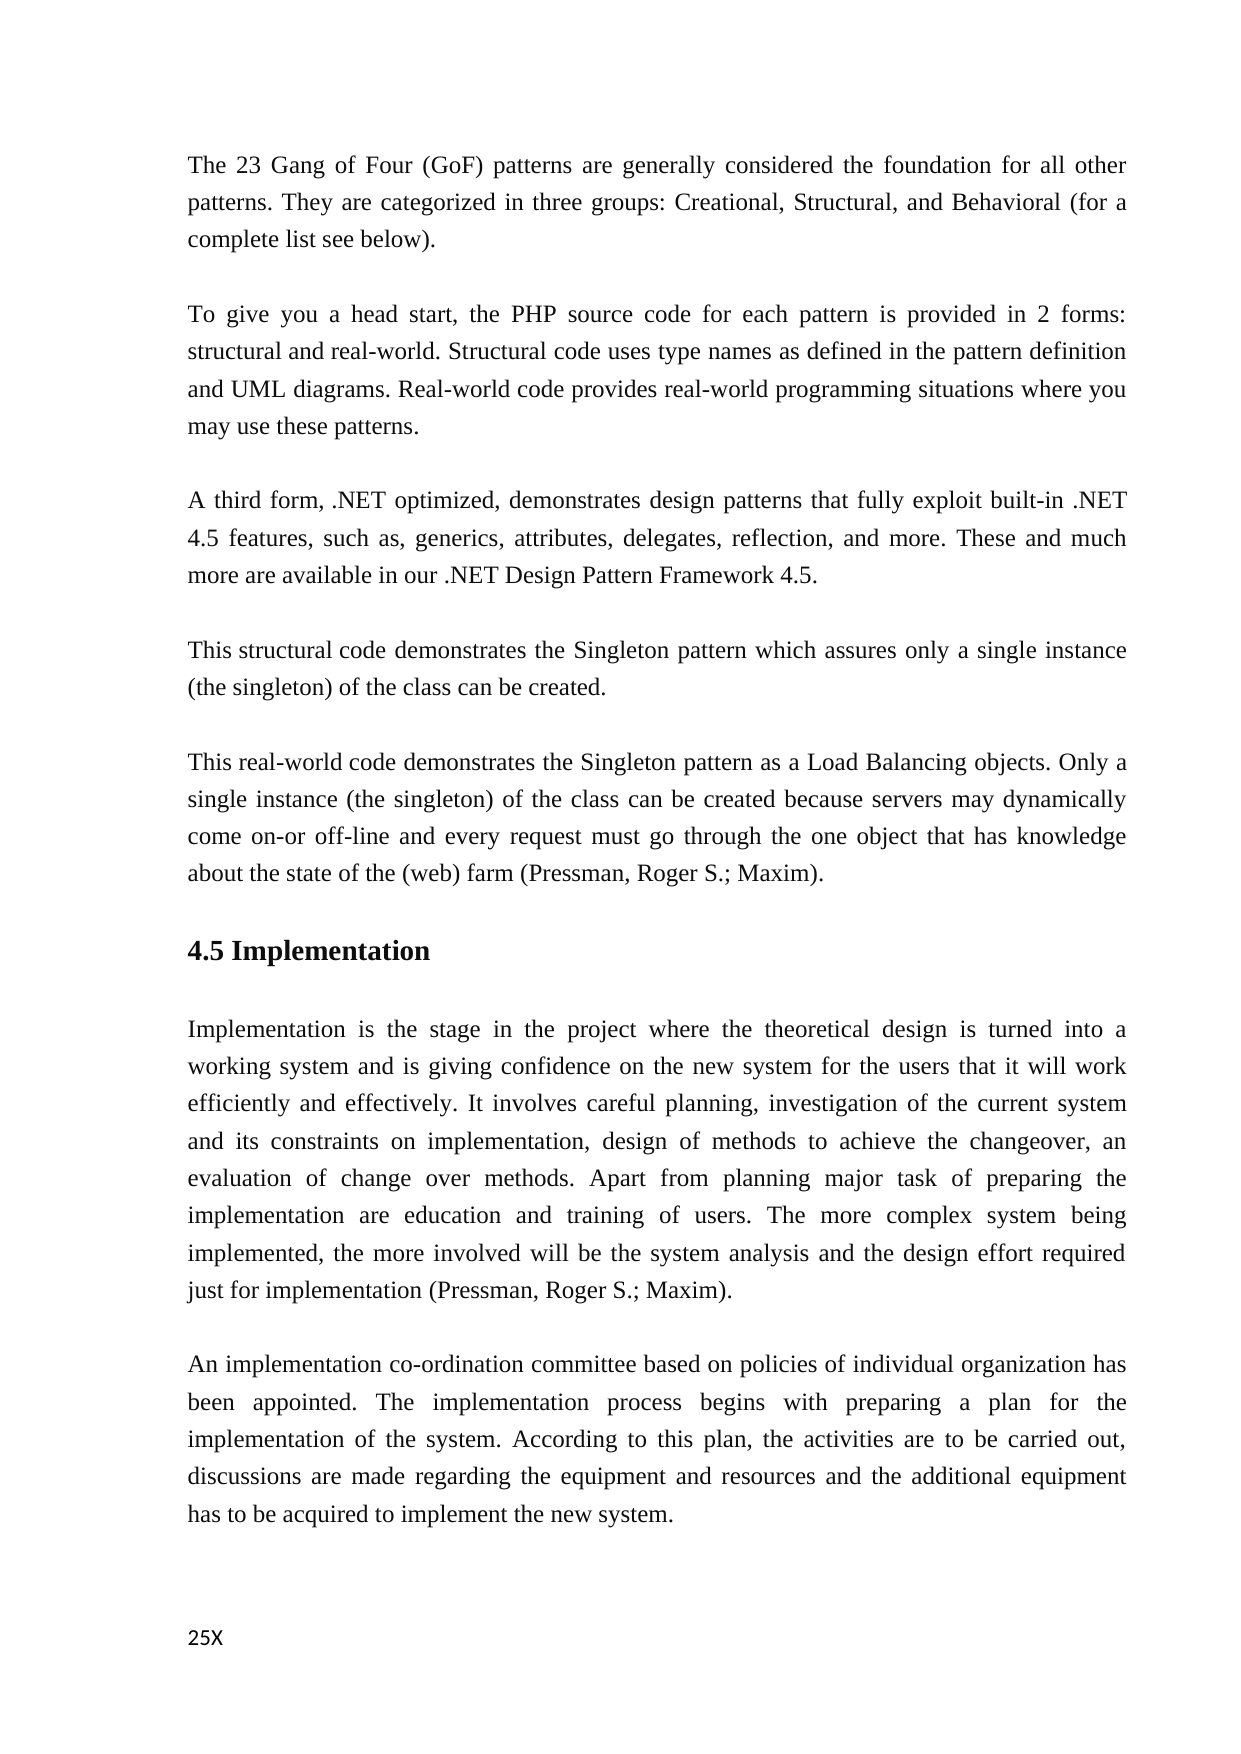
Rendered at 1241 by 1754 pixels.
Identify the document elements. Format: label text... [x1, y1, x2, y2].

text To give you a head start, the PHP source code for each pattern is provided in 2 forms: structural and real-world. Structural code uses type names as defined in the pattern definition and UML diagrams. Real-world code provides real-world programming situations where you may use these patterns. [187, 299, 1128, 440]
text A third form, .NET optimized, demonstrates design patterns that fully exploit built-in .NET 4.5 features, such as, generics, attributes, delegates, reflection, and more. These and much more are available in our .NET Design Pattern Framework 4.5. [187, 486, 1128, 589]
text 4.5 Implementation [187, 933, 1128, 967]
text The 23 Gang of Four (GoF) patterns are generally considered the foundation for all other patterns. They are categorized in three groups: Creational, Structural, and Behavioral (for a complete list see below). [187, 150, 1128, 253]
text This structural code demonstrates the Singleton pattern which assures only a single instance (the singleton) of the class can be created. [187, 635, 1128, 701]
text This real-world code demonstrates the Singleton pattern as a Load Balancing objects. Only a single instance (the singleton) of the class can be created because servers may dynamically come on-or off-line and every request must go through the one object that has knowledge about the state of the (web) farm (Pressman, Roger S.; Maxim). [187, 747, 1128, 887]
text Implementation is the stage in the project where the theoretical design is turned into a working system and is giving confidence on the new system for the users that it will work efficiently and effectively. It involves careful planning, investigation of the current system and its constraints on implementation, design of methods to achieve the changeover, an evaluation of change over methods. Apart from planning major task of preparing the implementation are education and training of users. The more complex system being implemented, the more involved will be the system analysis and the design effort required just for implementation (Pressman, Roger S.; Maxim). [187, 1014, 1128, 1304]
text An implementation co-ordination committee based on policies of individual organization has been appointed. The implementation process begins with preparing a plan for the implementation of the system. According to this plan, the activities are to be carried out, discussions are made regarding the equipment and resources and the additional equipment has to be acquired to implement the new system. [187, 1349, 1128, 1527]
